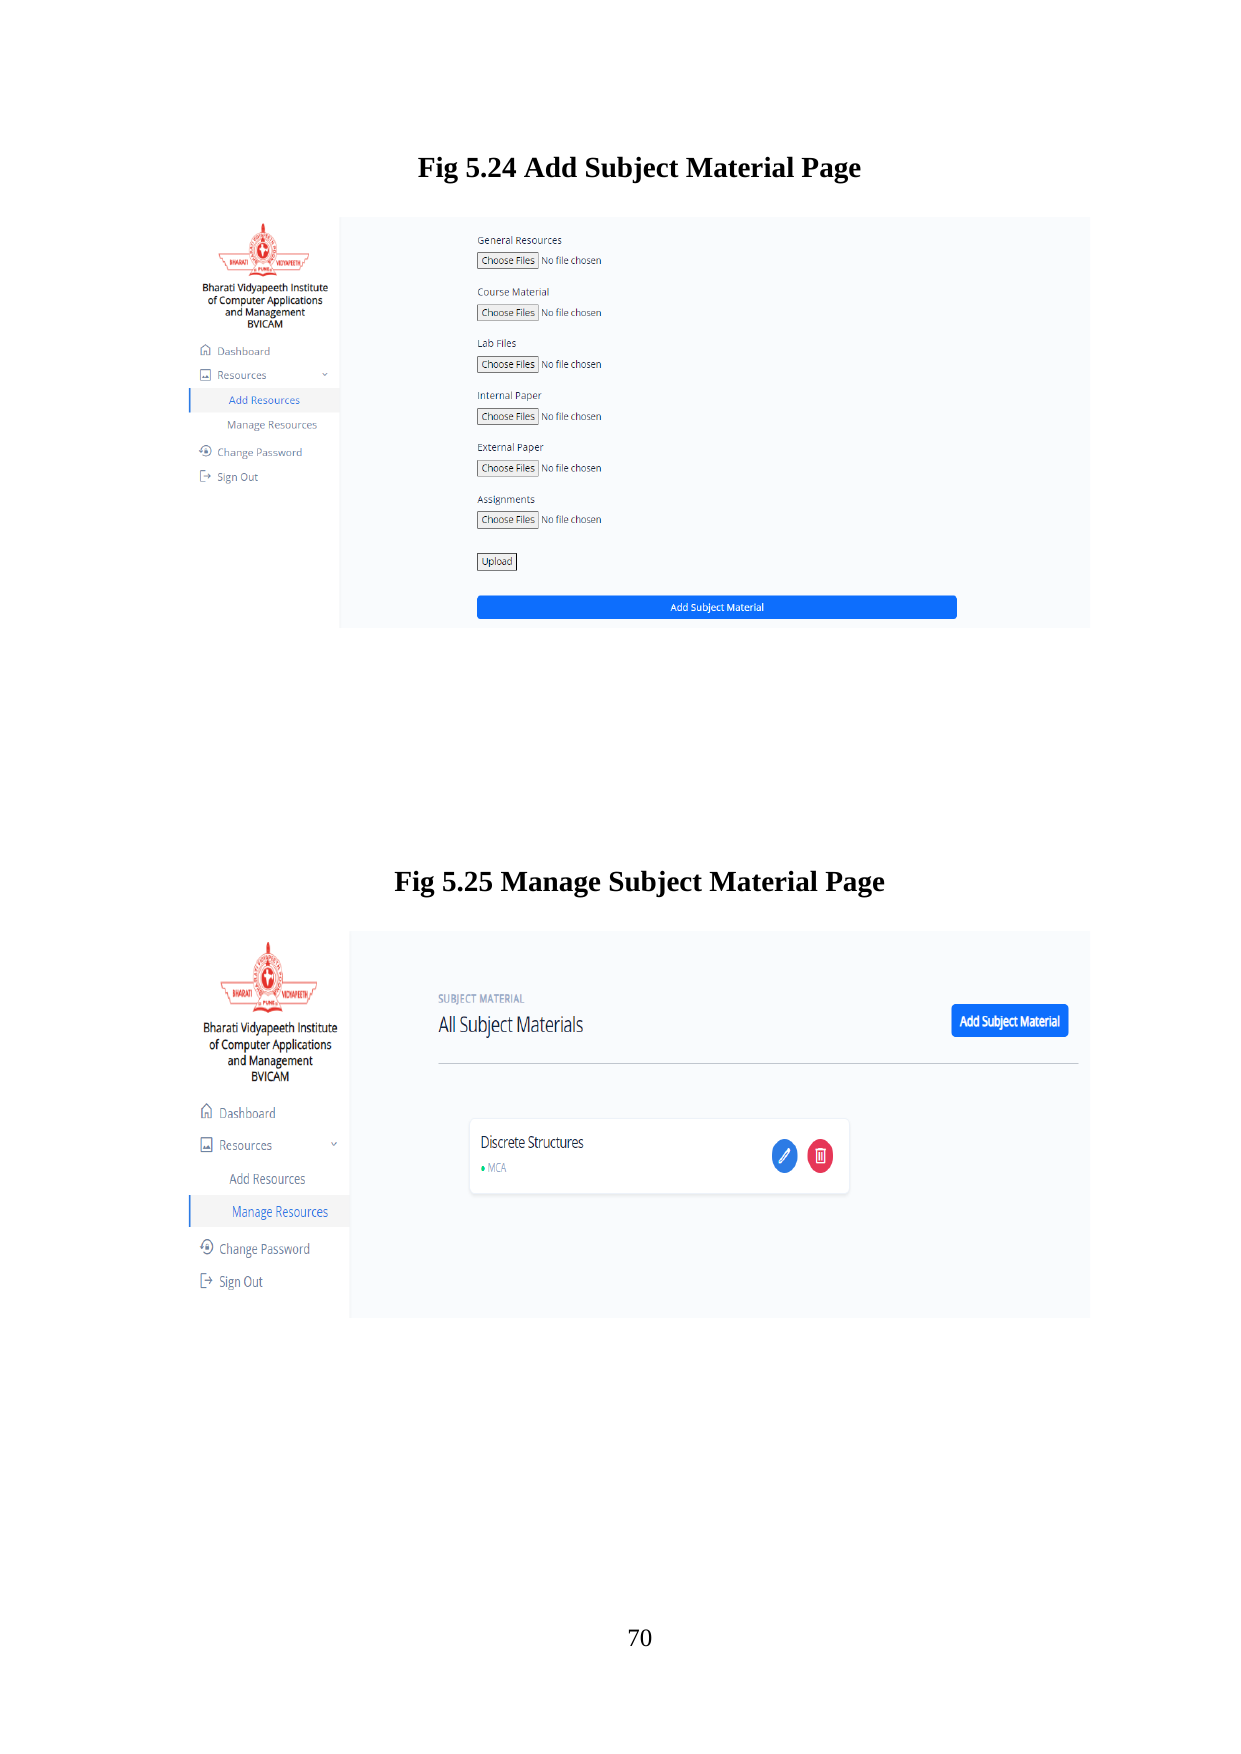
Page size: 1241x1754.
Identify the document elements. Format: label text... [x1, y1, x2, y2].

picture [188, 217, 1091, 628]
picture [188, 931, 1091, 1318]
text Fig 5.25 Manage Subject Material Page [189, 864, 1090, 897]
text Fig 5.24 Add Subject Material Page [189, 150, 1090, 183]
